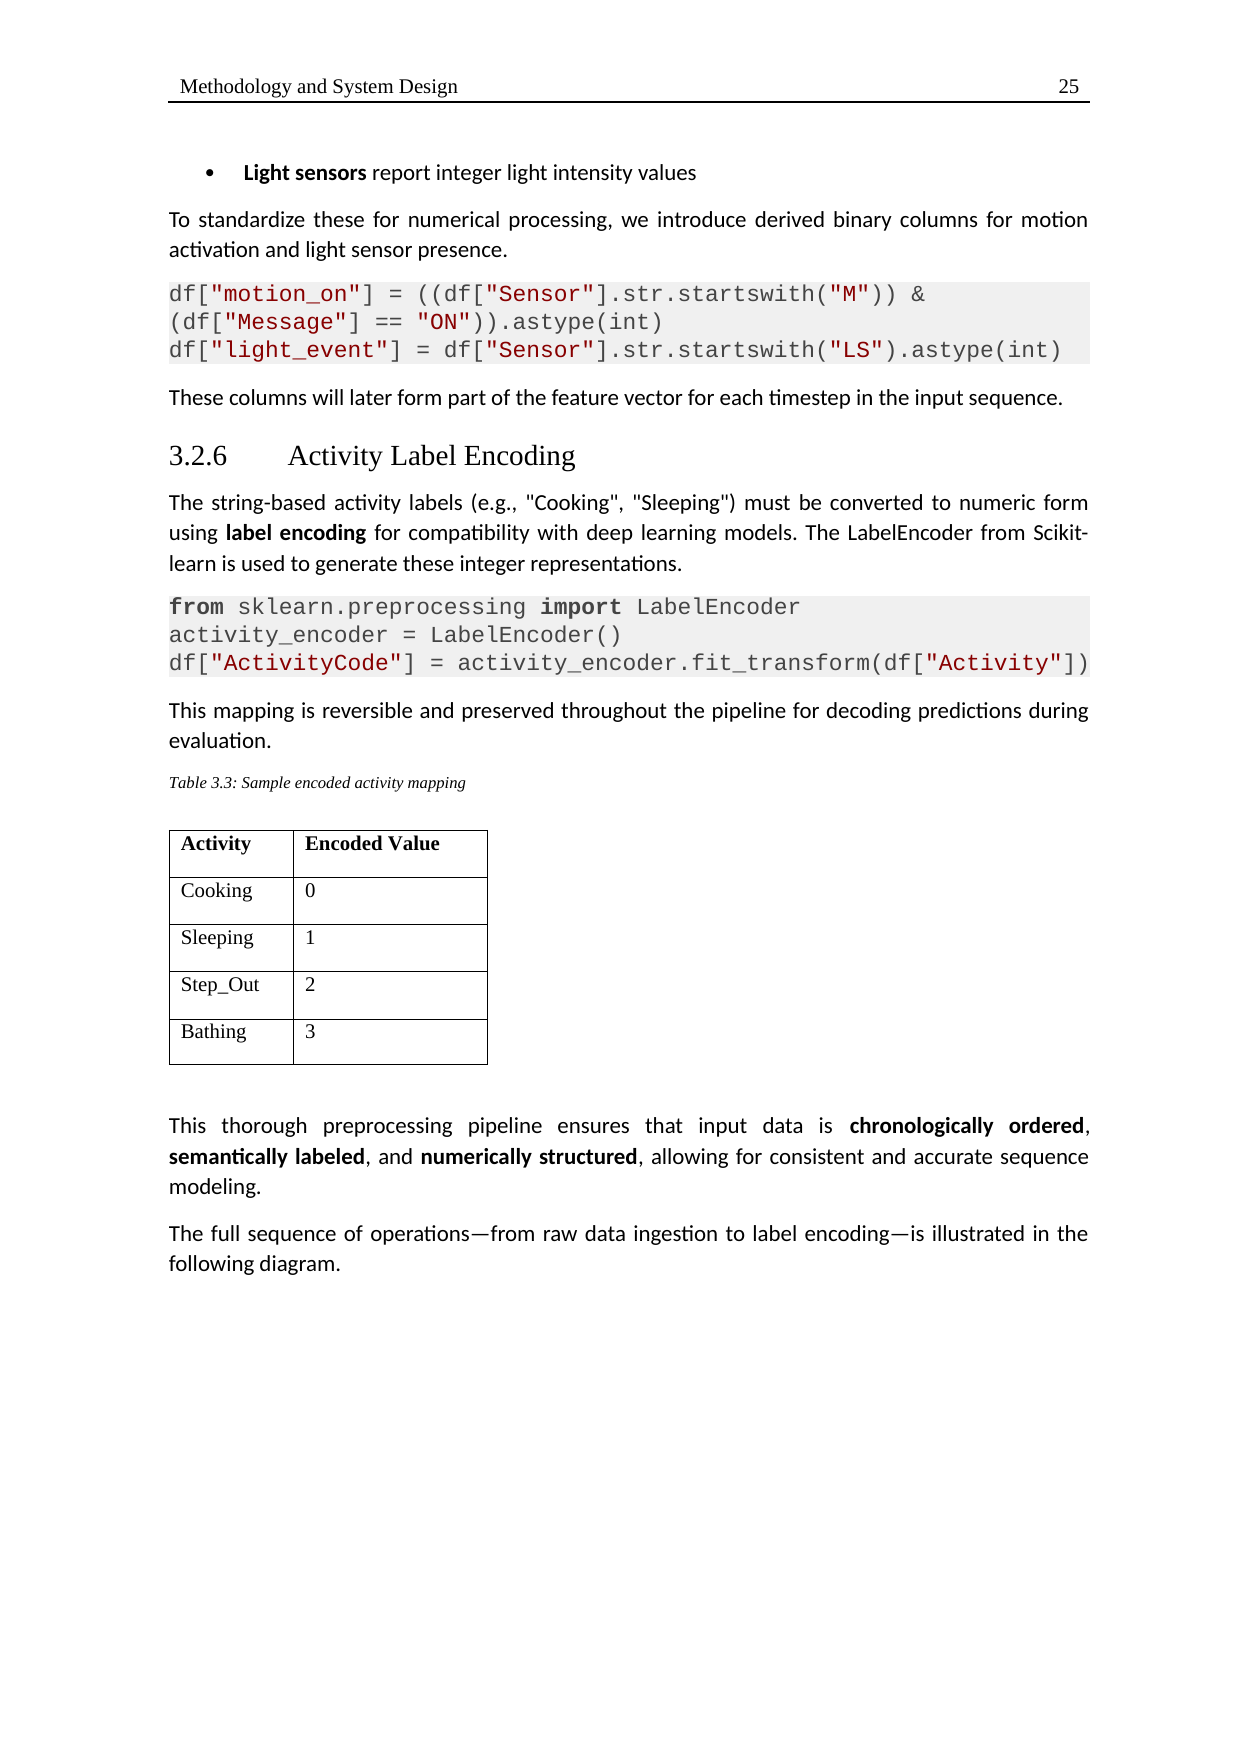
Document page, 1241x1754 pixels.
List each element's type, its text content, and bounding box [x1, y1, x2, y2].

text To standardize these for numerical processing, we introduce derived binary columns for motion activation and light sensor presence. [169, 205, 1090, 263]
table_header Encoded Value [294, 831, 487, 877]
list Light sensors report integer light intensity values [206, 158, 1090, 186]
text df["motion_on"] = ((df["Sensor"].str.startswith("M")) & (df["Message"] == "ON")).astype(int) df["light_event"] = df["Sensor"].str.startswith("LS").astype(int) [169, 282, 1090, 364]
table_cell 2 [294, 972, 487, 1018]
text These columns will later form part of the feature vector for each timestep in the input sequence. [169, 383, 1090, 411]
table_header Activity [170, 831, 293, 877]
table_cell Step_Out [170, 972, 293, 1018]
text Table 3.3: Sample encoded activity mapping [169, 773, 1090, 792]
text The string-based activity labels (e.g., "Cooking", "Sleeping") must be converted to numeric form using label encoding for compatibility with deep learning models. The LabelEncoder from Scikit-learn is used to generate these integer representations. [169, 488, 1090, 577]
table_cell Cooking [170, 878, 293, 924]
table_cell Bathing [170, 1020, 293, 1064]
table_cell 1 [294, 925, 487, 971]
table_cell 0 [294, 878, 487, 924]
text This mapping is reversible and preserved throughout the pipeline for decoding predictions during evaluation. [169, 696, 1090, 754]
text from sklearn.preprocessing import LabelEncoder activity_encoder = LabelEncoder() df["ActivityCode"] = activity_encoder.fit_transform(df["Activity"]) [169, 596, 1090, 677]
table_cell 3 [294, 1020, 487, 1064]
table_cell Sleeping [170, 925, 293, 971]
text The full sequence of operations—from raw data ingestion to label encoding—is illustrated in the following diagram. [169, 1219, 1090, 1277]
subtitle Activity Label Encoding [169, 438, 1090, 472]
text This thorough preprocessing pipeline ensures that input data is chronologically ordered, semantically labeled, and numerically structured, allowing for consistent and accurate sequence modeling. [169, 1112, 1090, 1200]
